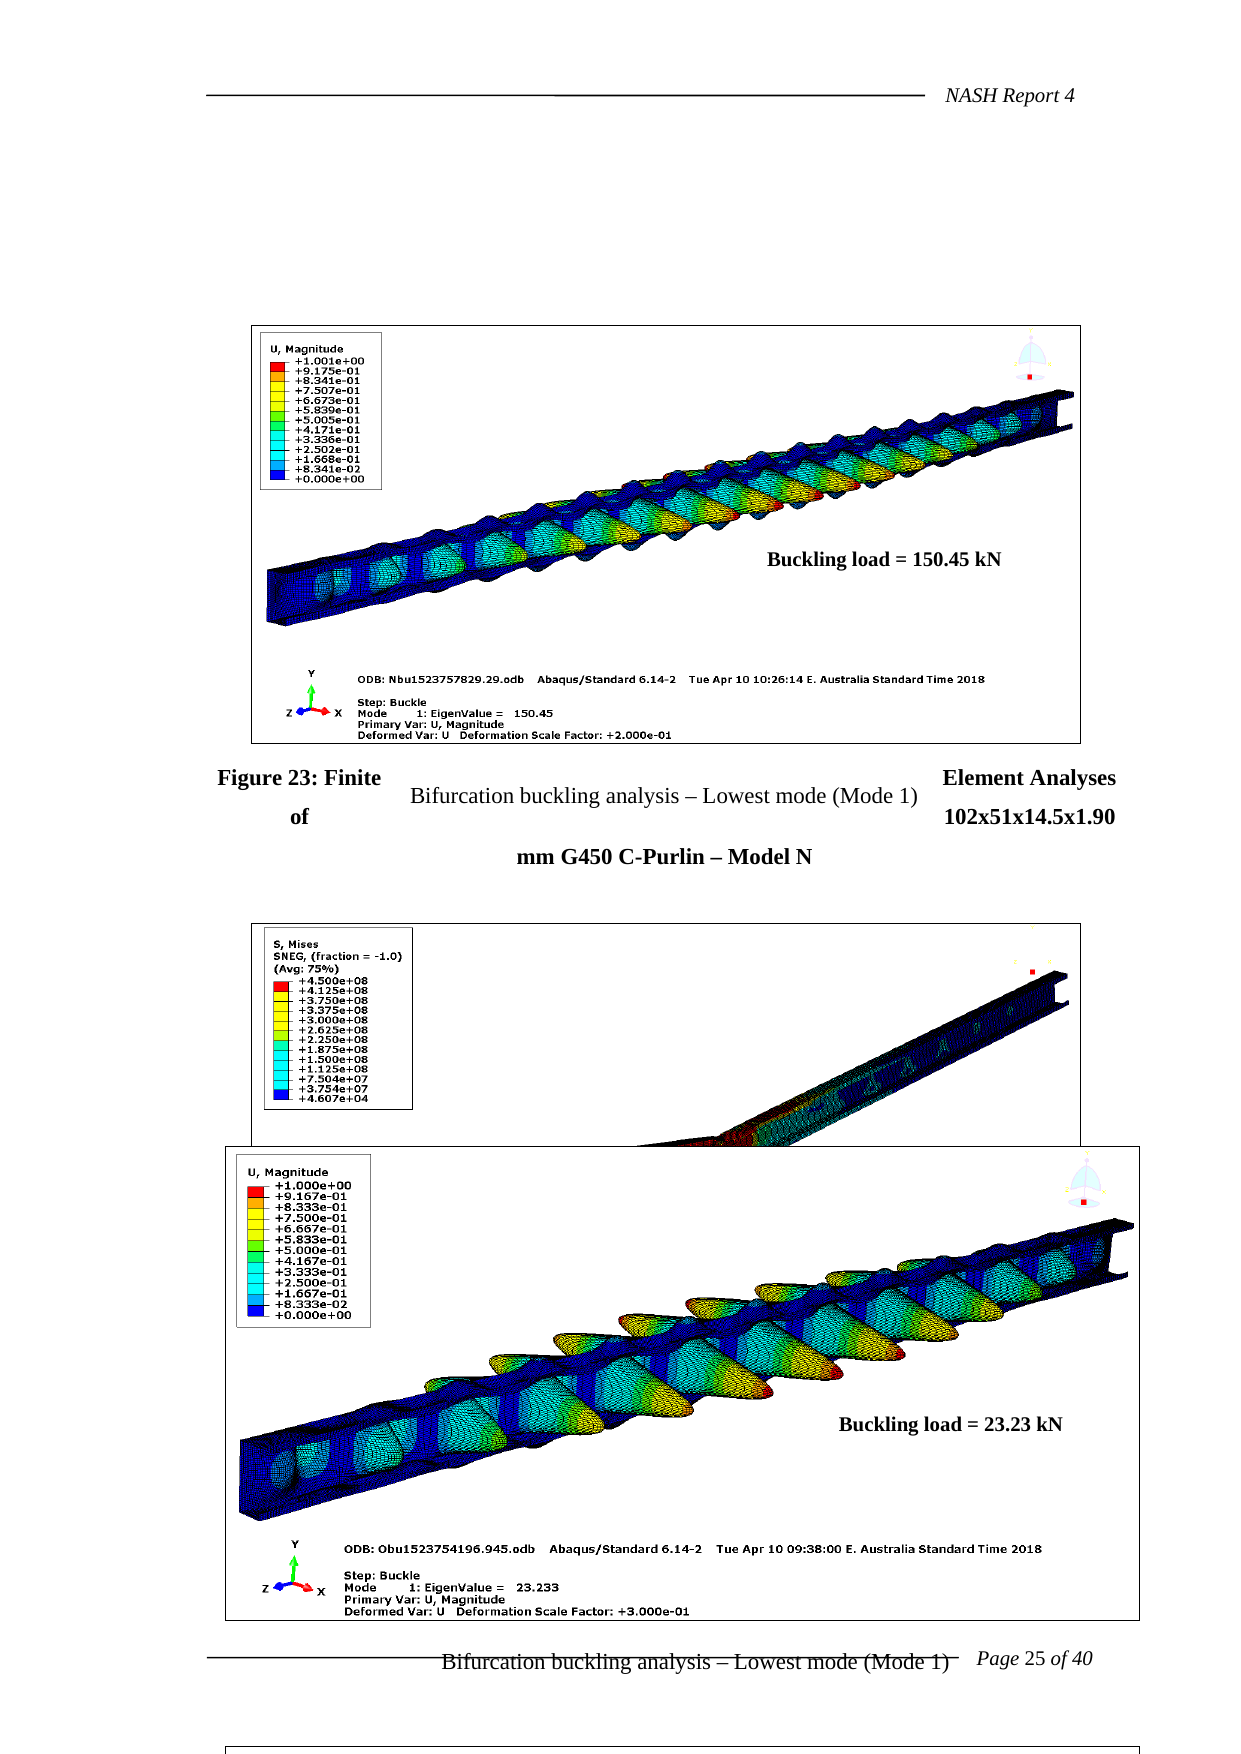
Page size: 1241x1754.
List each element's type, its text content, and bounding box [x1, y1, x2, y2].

picture [226, 1147, 1139, 1620]
picture [252, 924, 1080, 1146]
picture [226, 1747, 1139, 1754]
picture [252, 326, 1080, 540]
text Figure 23: Finite Element Analyses of 102x51x14.5x1.90 mm G450 C-Purlin – Model N [207, 540, 1122, 869]
